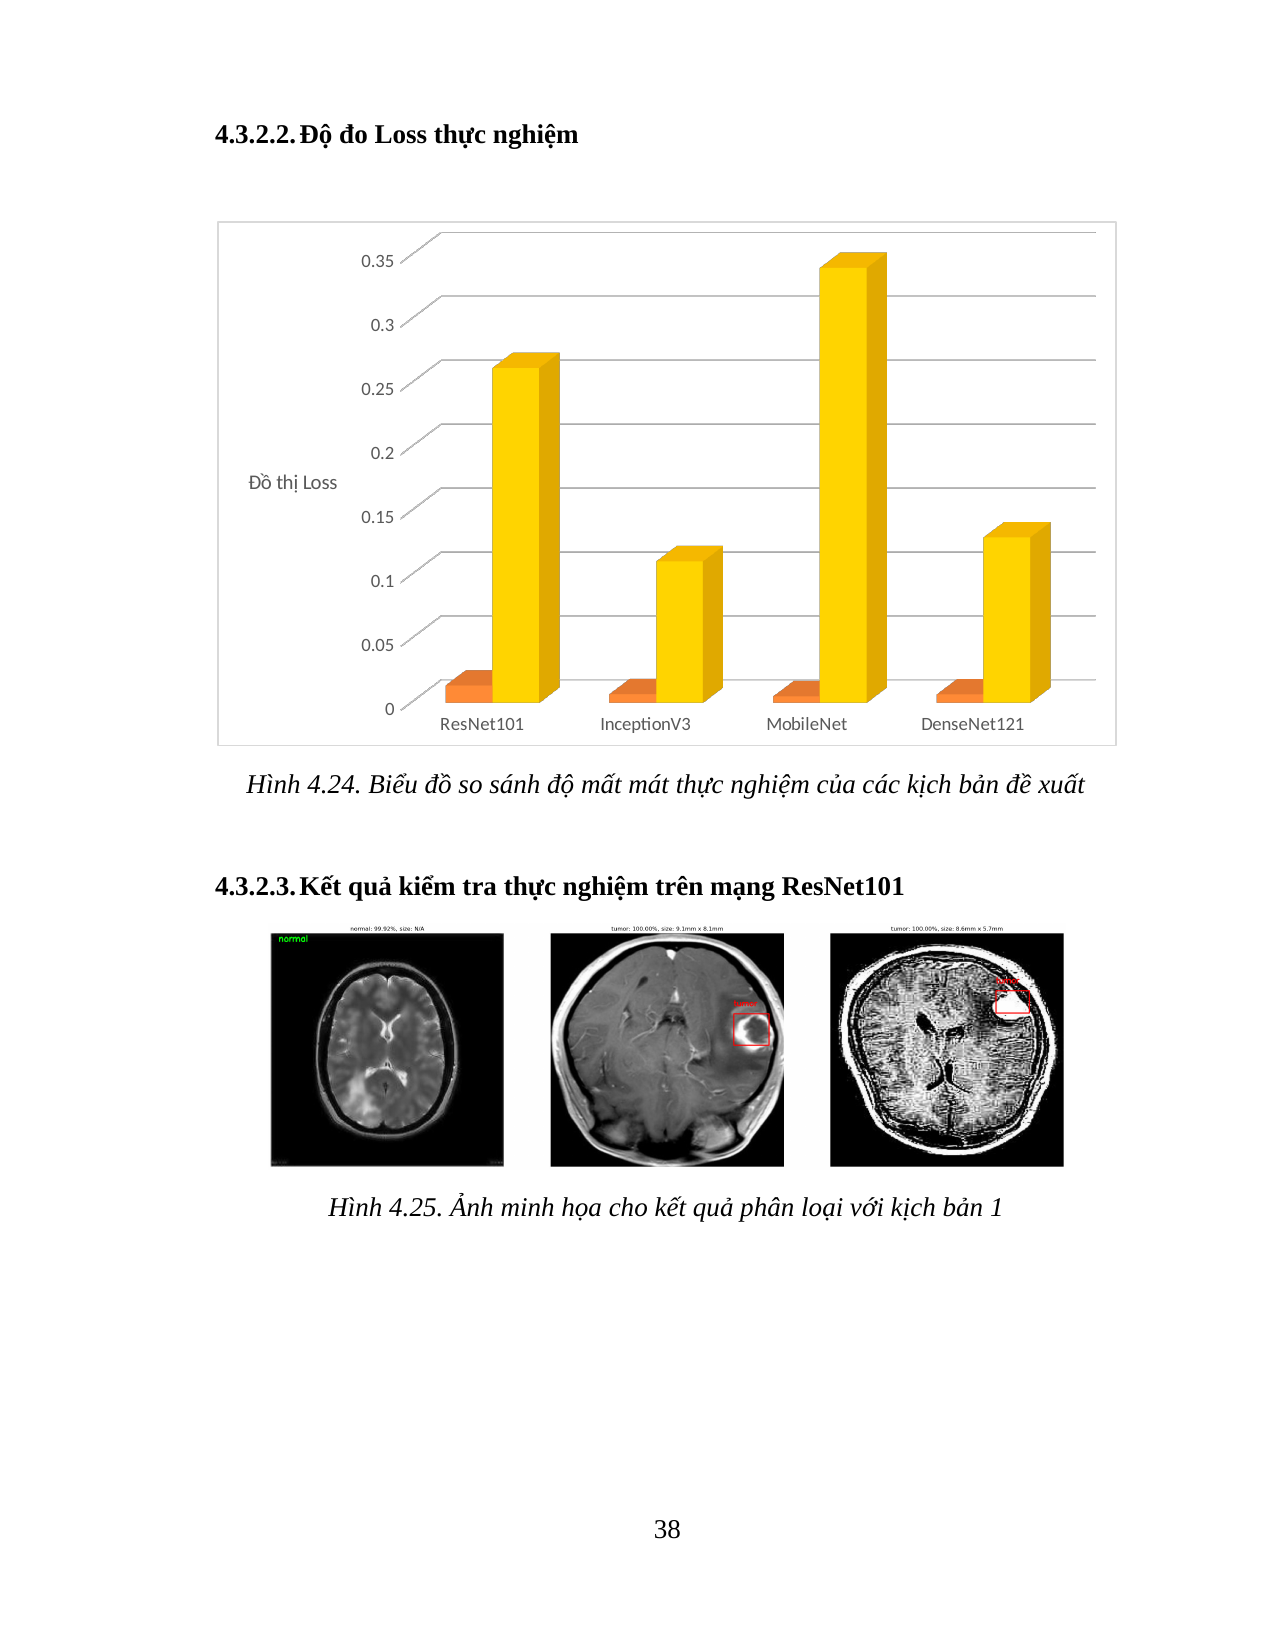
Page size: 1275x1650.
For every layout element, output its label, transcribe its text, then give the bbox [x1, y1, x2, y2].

text Hình 4.25. Ảnh minh họa cho kết quả phân loại với kịch bản 1 [177, 1191, 1157, 1222]
picture [267, 923, 1067, 1170]
text Hình 4.24. Biểu đồ so sánh độ mất mát thực nghiệm của các kịch bản đề xuất [177, 768, 1157, 799]
subtitle Độ đo Loss thực nghiệm [215, 118, 1157, 149]
subtitle Kết quả kiểm tra thực nghiệm trên mạng ResNet101 [215, 870, 1157, 901]
